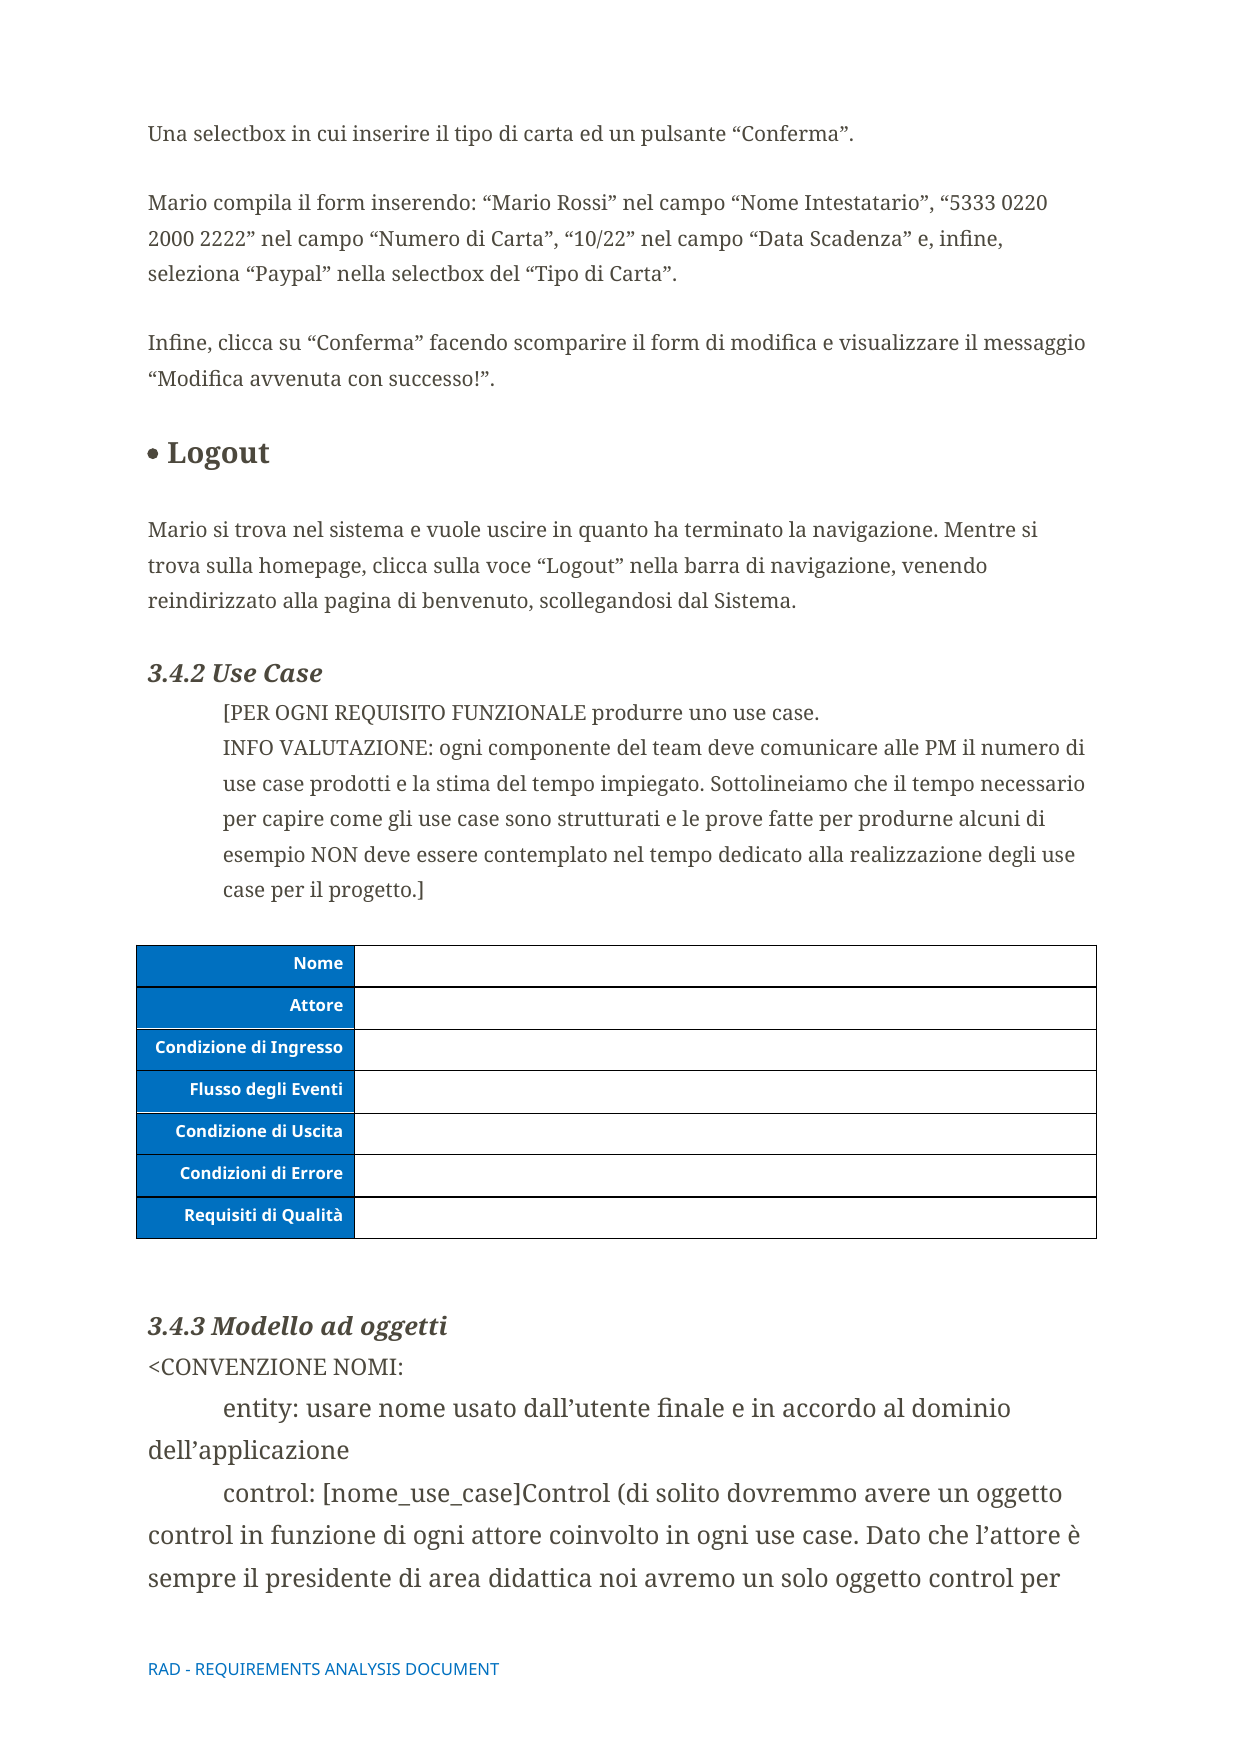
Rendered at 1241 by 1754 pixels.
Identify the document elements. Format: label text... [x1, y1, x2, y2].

text Mario compila il form inserendo: “Mario Rossi” nel campo “Nome Intestatario”, “5333 0220 2000 2222” nel campo “Numero di Carta”, “10/22” nel campo “Data Scadenza” e, infine, seleziona “Paypal” nella selectbox del “Tipo di Carta”. [148, 188, 1092, 288]
subtitle 3.4.3 Modello ad oggetti [148, 1308, 1092, 1342]
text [148, 1351, 1092, 1594]
table_cell Condizione di Uscita [137, 1114, 354, 1154]
table_cell Condizione di Ingresso [137, 1030, 354, 1070]
table_header Nome [137, 946, 354, 986]
text Infine, clicca su “Conferma” facendo scomparire il form di modifica e visualizzare il messaggio “Modifica avvenuta con successo!”. [148, 328, 1092, 392]
table_cell [355, 1030, 1096, 1070]
text Una selectbox in cui inserire il tipo di carta ed un pulsante “Conferma”. [148, 119, 1092, 148]
table_header [355, 946, 1096, 986]
text [PER OGNI REQUISITO FUNZIONALE produrre uno use case. INFO VALUTAZIONE: ogni componente del team deve comunicare alle PM il numero di use case prodotti e la stima del tempo impiegato. Sottolineiamo che il tempo necessario per capire come gli use case sono strutturati e le prove fatte per produrne alcuni di esempio NON deve essere contemplato nel tempo dedicato alla realizzazione degli use case per il progetto.] [223, 698, 1092, 904]
text Logout [148, 433, 1092, 472]
subtitle 3.4.2 Use Case [148, 656, 1092, 689]
table_cell Condizioni di Errore [137, 1155, 354, 1196]
text Mario si trova nel sistema e vuole uscire in quanto ha terminato la navigazione. Mentre si trova sulla homepage, clicca sulla voce “Logout” nella barra di navigazione, venendo reindirizzato alla pagina di benvenuto, scollegandosi dal Sistema. [148, 516, 1092, 615]
table_cell [355, 1071, 1096, 1112]
table_cell [355, 1198, 1096, 1238]
table_cell [355, 1155, 1096, 1196]
table_cell [355, 1114, 1096, 1154]
table_cell [355, 988, 1096, 1028]
table_cell Requisiti di Qualità [137, 1198, 354, 1238]
table_cell Attore [137, 988, 354, 1028]
table_cell Flusso degli Eventi [137, 1071, 354, 1112]
